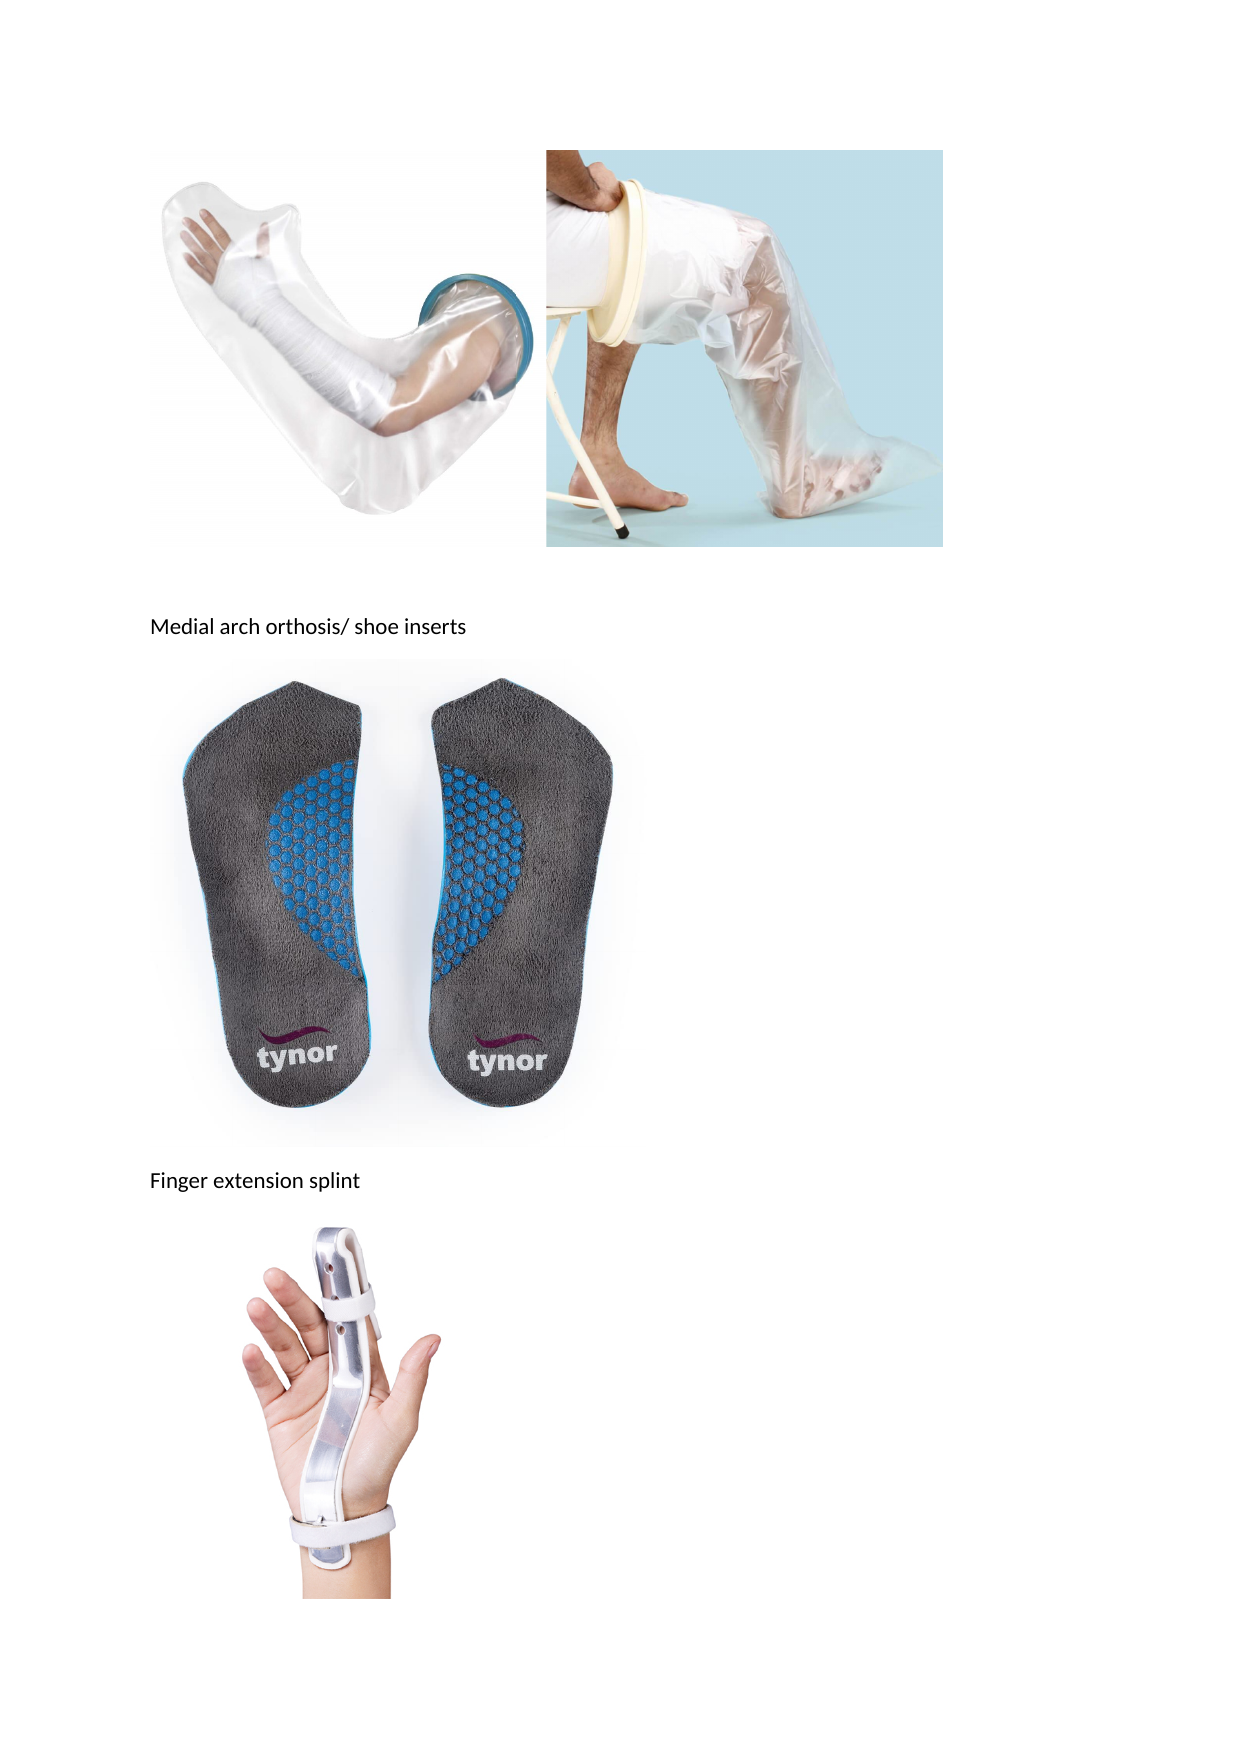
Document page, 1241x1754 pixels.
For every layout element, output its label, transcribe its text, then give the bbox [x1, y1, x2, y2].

picture [150, 150, 943, 547]
picture [150, 1212, 537, 1599]
picture [150, 659, 647, 1147]
text Medial arch orthosis/ shoe inserts [150, 612, 1090, 640]
text Finger extension splint [150, 1166, 1090, 1194]
